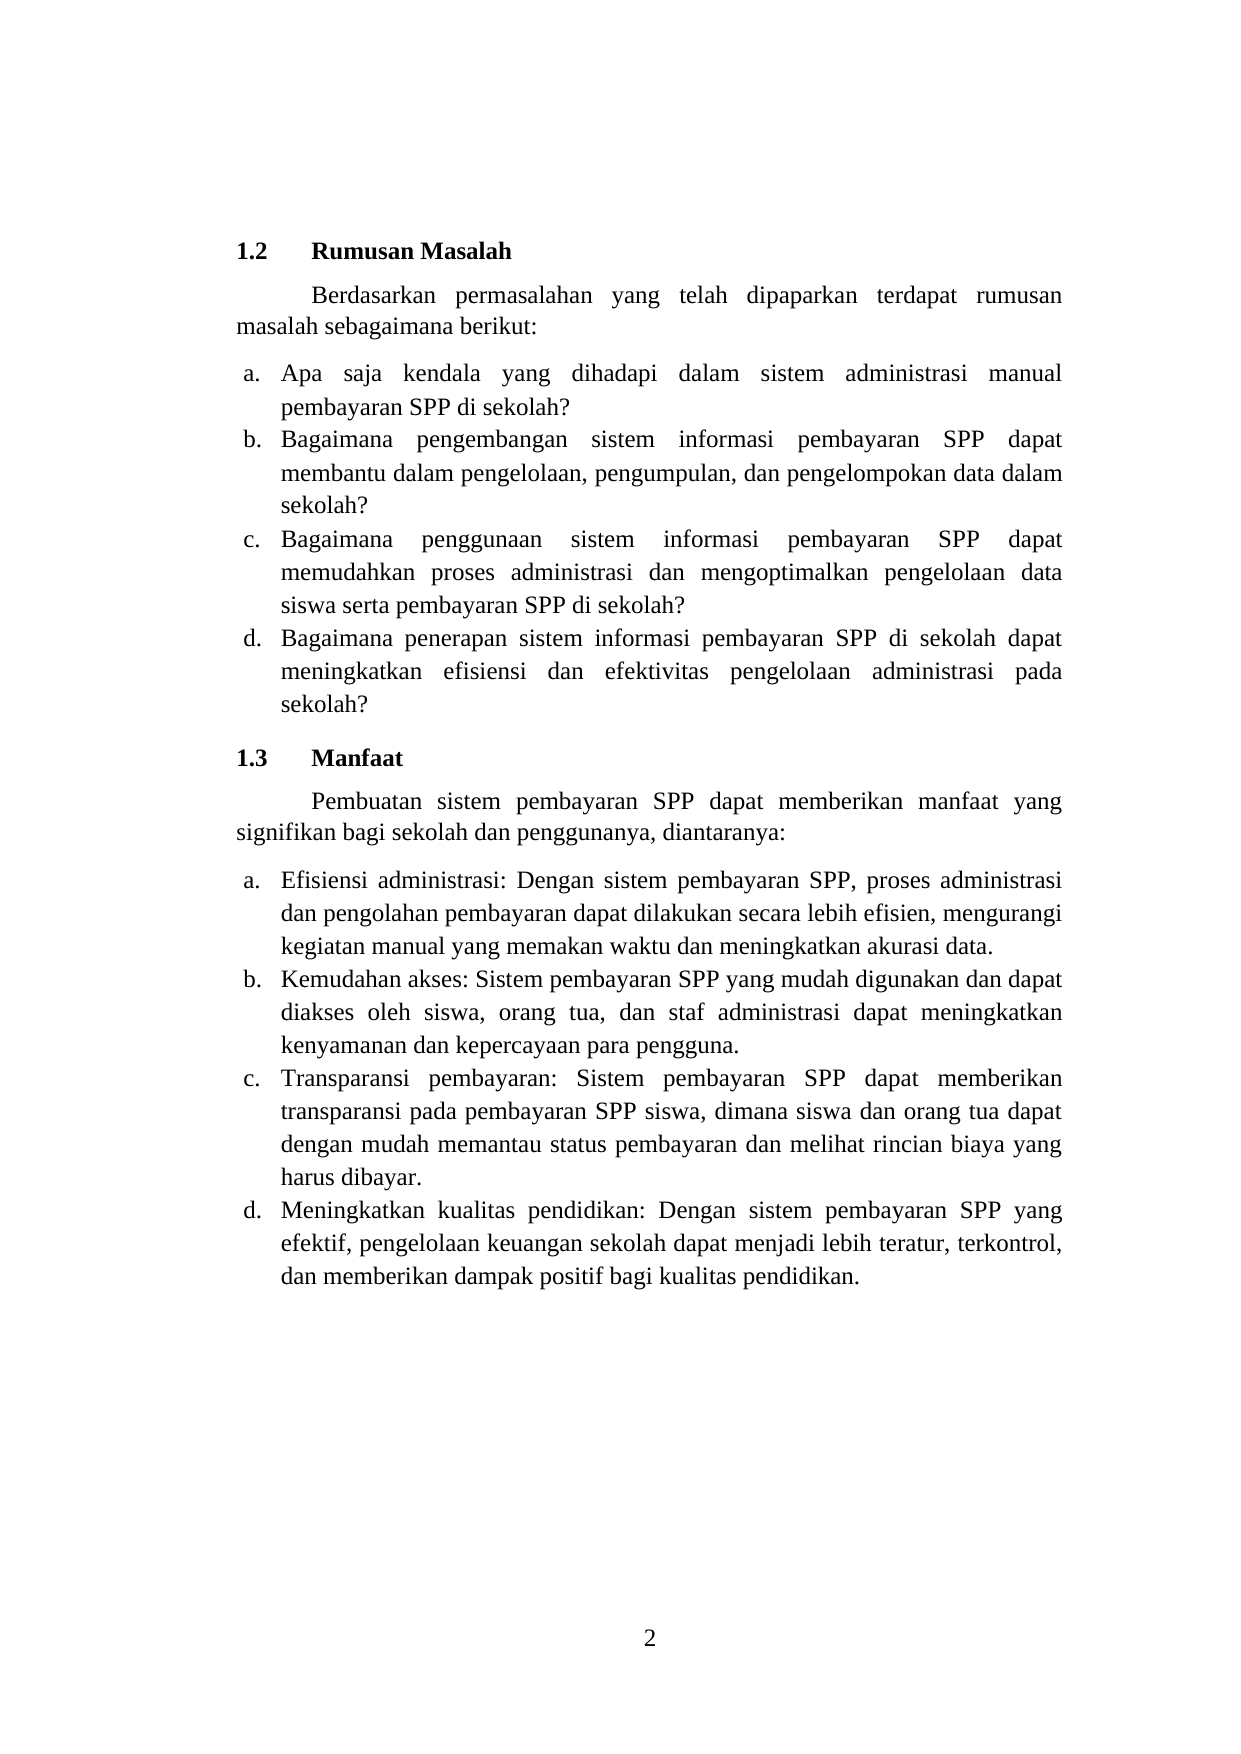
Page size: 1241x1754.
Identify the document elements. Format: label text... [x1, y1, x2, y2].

text Pembuatan sistem pembayaran SPP dapat memberikan manfaat yang signifikan bagi sekolah dan penggunanya, diantaranya: [236, 786, 1063, 846]
list Meningkatkan kualitas pendidikan: Dengan sistem pembayaran SPP yang efektif, pengelolaan keuangan sekolah dapat menjadi lebih teratur, terkontrol, dan memberikan dampak positif bagi kualitas pendidikan. [243, 1195, 1063, 1290]
list Apa saja kendala yang dihadapi dalam sistem administrasi manual pembayaran SPP di sekolah? [243, 358, 1063, 420]
list Bagaimana pengembangan sistem informasi pembayaran SPP dapat membantu dalam pengelolaan, pengumpulan, dan pengelompokan data dalam sekolah? [243, 424, 1063, 519]
subtitle Manfaat [236, 743, 1063, 771]
list Bagaimana penggunaan sistem informasi pembayaran SPP dapat memudahkan proses administrasi dan mengoptimalkan pengelolaan data siswa serta pembayaran SPP di sekolah? [243, 524, 1063, 618]
list Efisiensi administrasi: Dengan sistem pembayaran SPP, proses administrasi dan pengolahan pembayaran dapat dilakukan secara lebih efisien, mengurangi kegiatan manual yang memakan waktu dan meningkatkan akurasi data. [243, 865, 1063, 960]
list Bagaimana penerapan sistem informasi pembayaran SPP di sekolah dapat meningkatkan efisiensi dan efektivitas pengelolaan administrasi pada sekolah? [243, 623, 1063, 717]
subtitle Rumusan Masalah [236, 236, 1063, 265]
text Berdasarkan permasalahan yang telah dipaparkan terdapat rumusan masalah sebagaimana berikut: [236, 280, 1063, 339]
list Kemudahan akses: Sistem pembayaran SPP yang mudah digunakan dan dapat diakses oleh siswa, orang tua, dan staf administrasi dapat meningkatkan kenyamanan dan kepercayaan para pengguna. [243, 964, 1063, 1059]
list Transparansi pembayaran: Sistem pembayaran SPP dapat memberikan transparansi pada pembayaran SPP siswa, dimana siswa dan orang tua dapat dengan mudah memantau status pembayaran dan melihat rincian biaya yang harus dibayar. [243, 1063, 1063, 1191]
